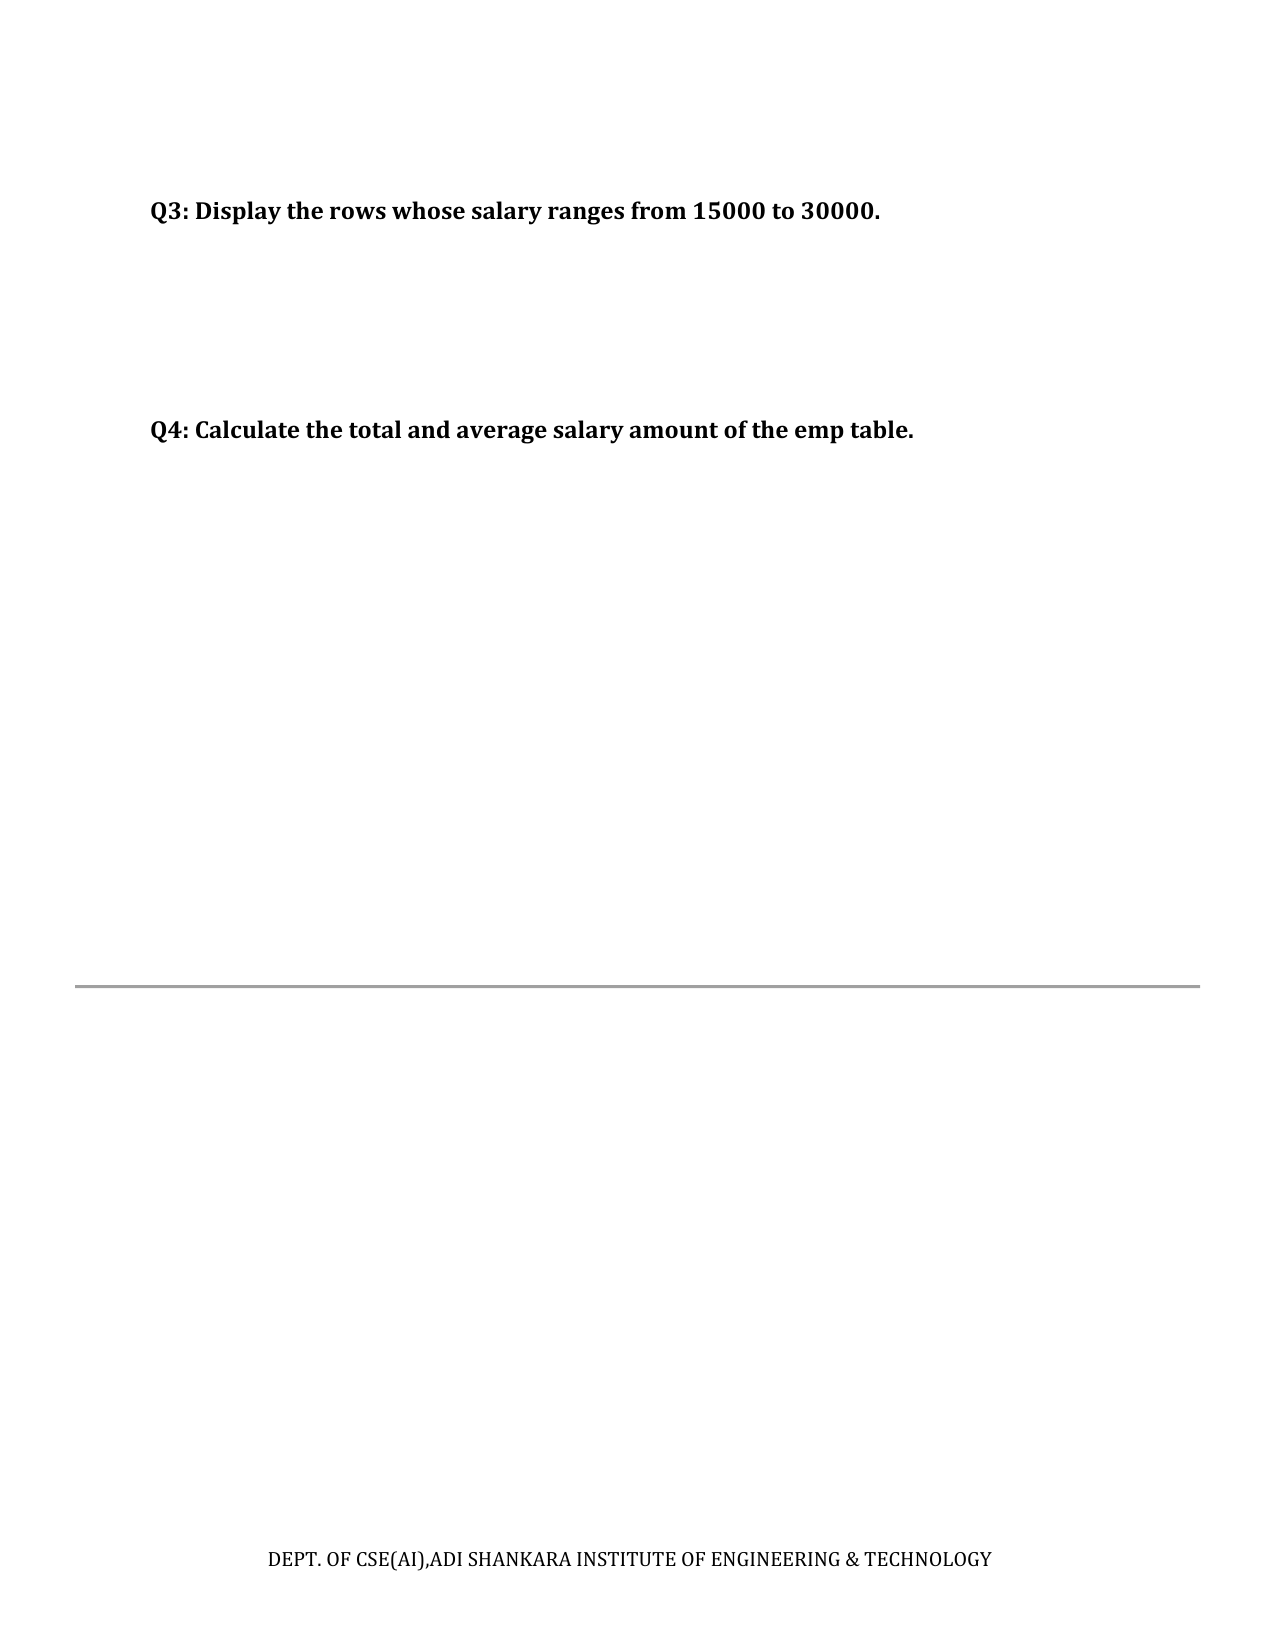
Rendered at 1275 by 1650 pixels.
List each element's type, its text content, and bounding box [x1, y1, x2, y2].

text Q3: Display the rows whose salary ranges from 15000 to 30000. [150, 196, 1200, 225]
text Q4: Calculate the total and average salary amount of the emp table. [150, 415, 1200, 444]
